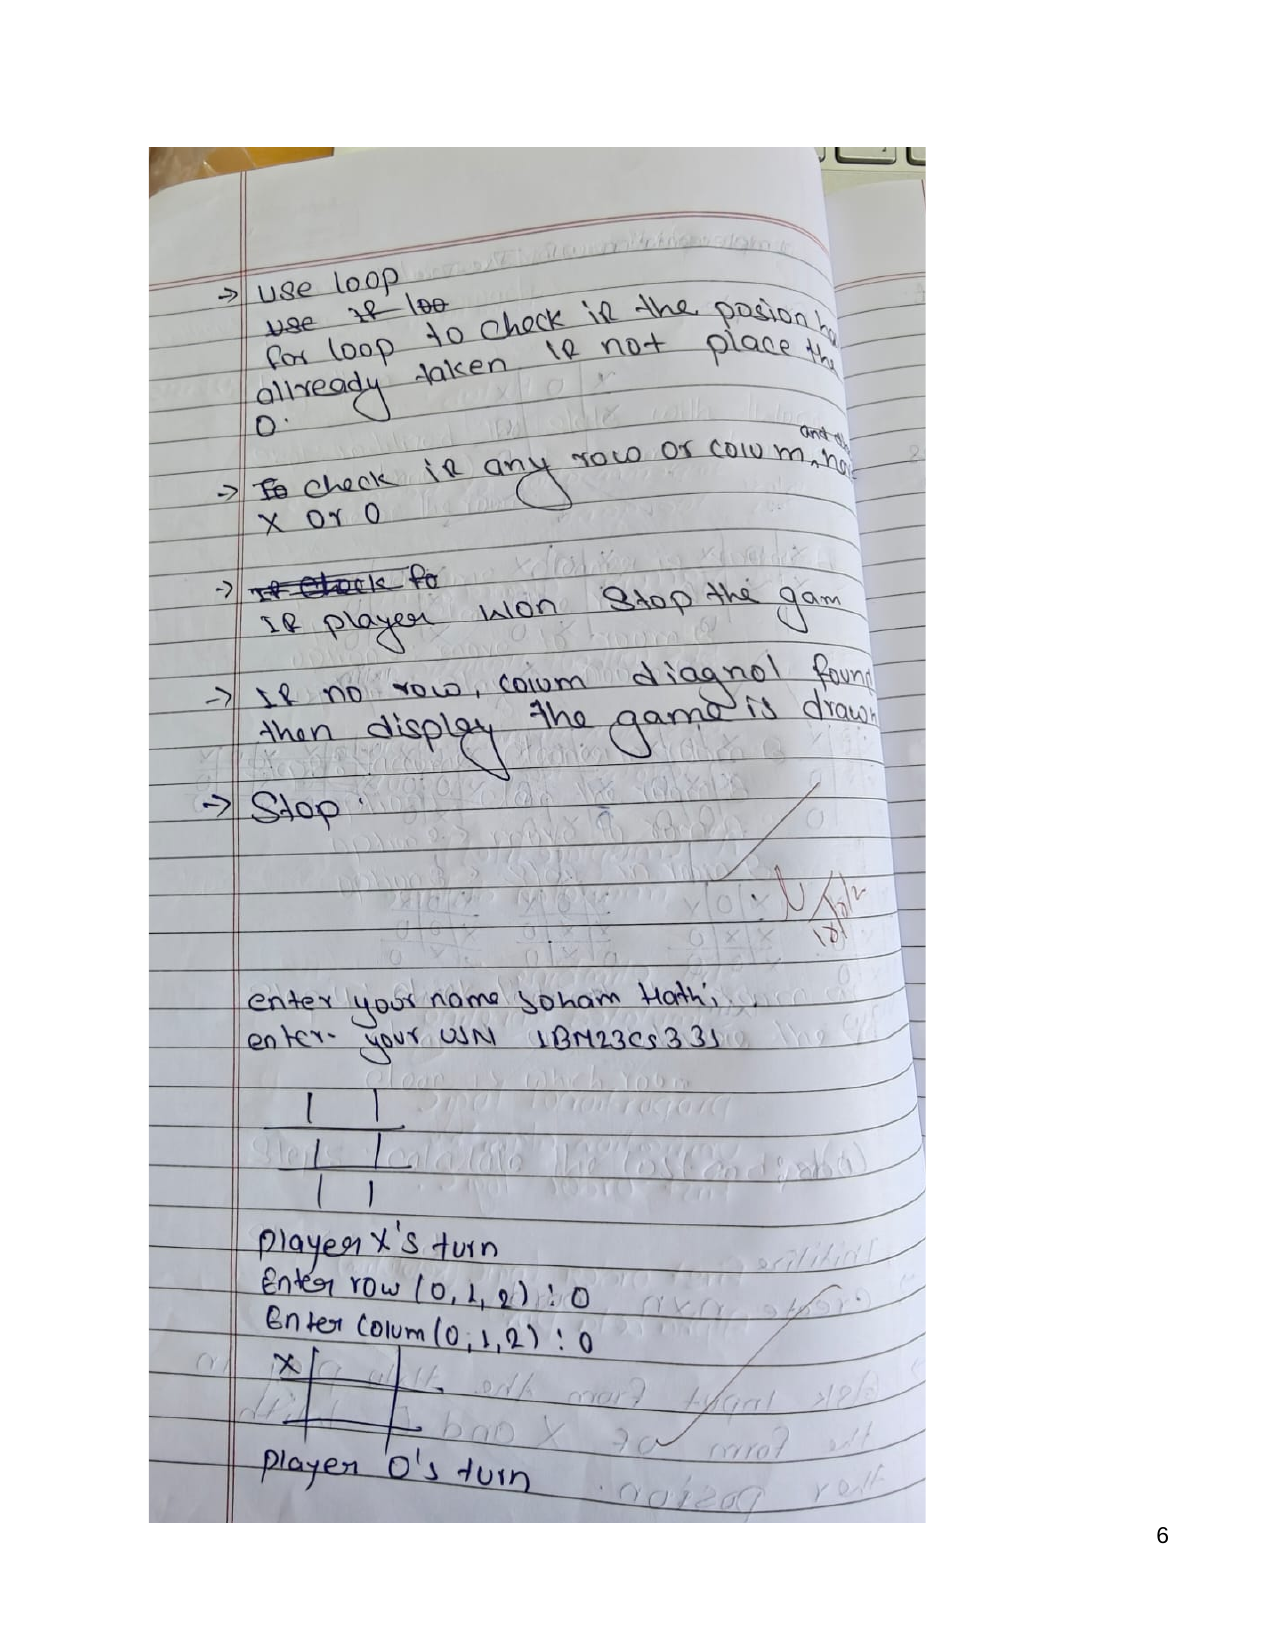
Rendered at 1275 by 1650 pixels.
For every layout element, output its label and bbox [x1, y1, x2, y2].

picture [148, 147, 926, 1523]
